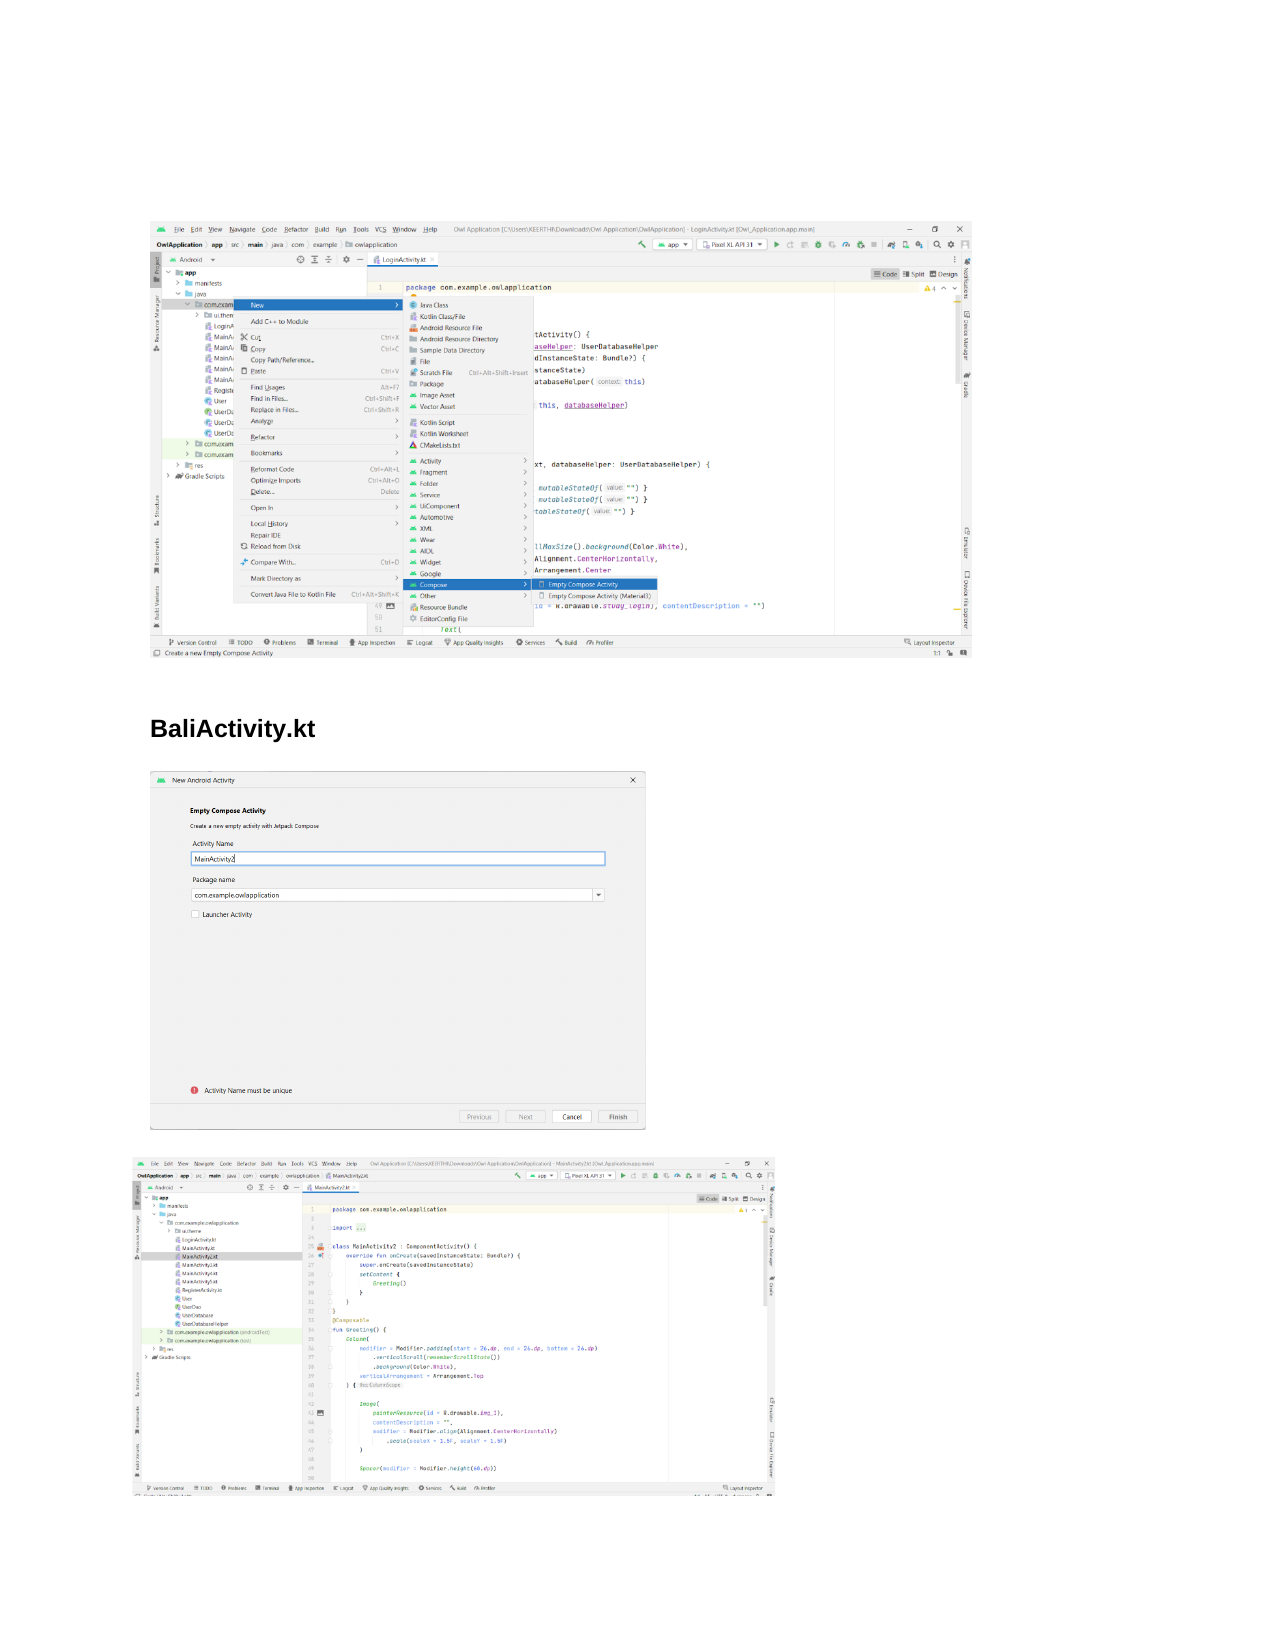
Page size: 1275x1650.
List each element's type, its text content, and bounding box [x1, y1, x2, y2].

picture [150, 221, 972, 658]
text BaliActivity.kt [150, 714, 1125, 771]
picture [132, 1157, 776, 1495]
picture [150, 771, 646, 1130]
